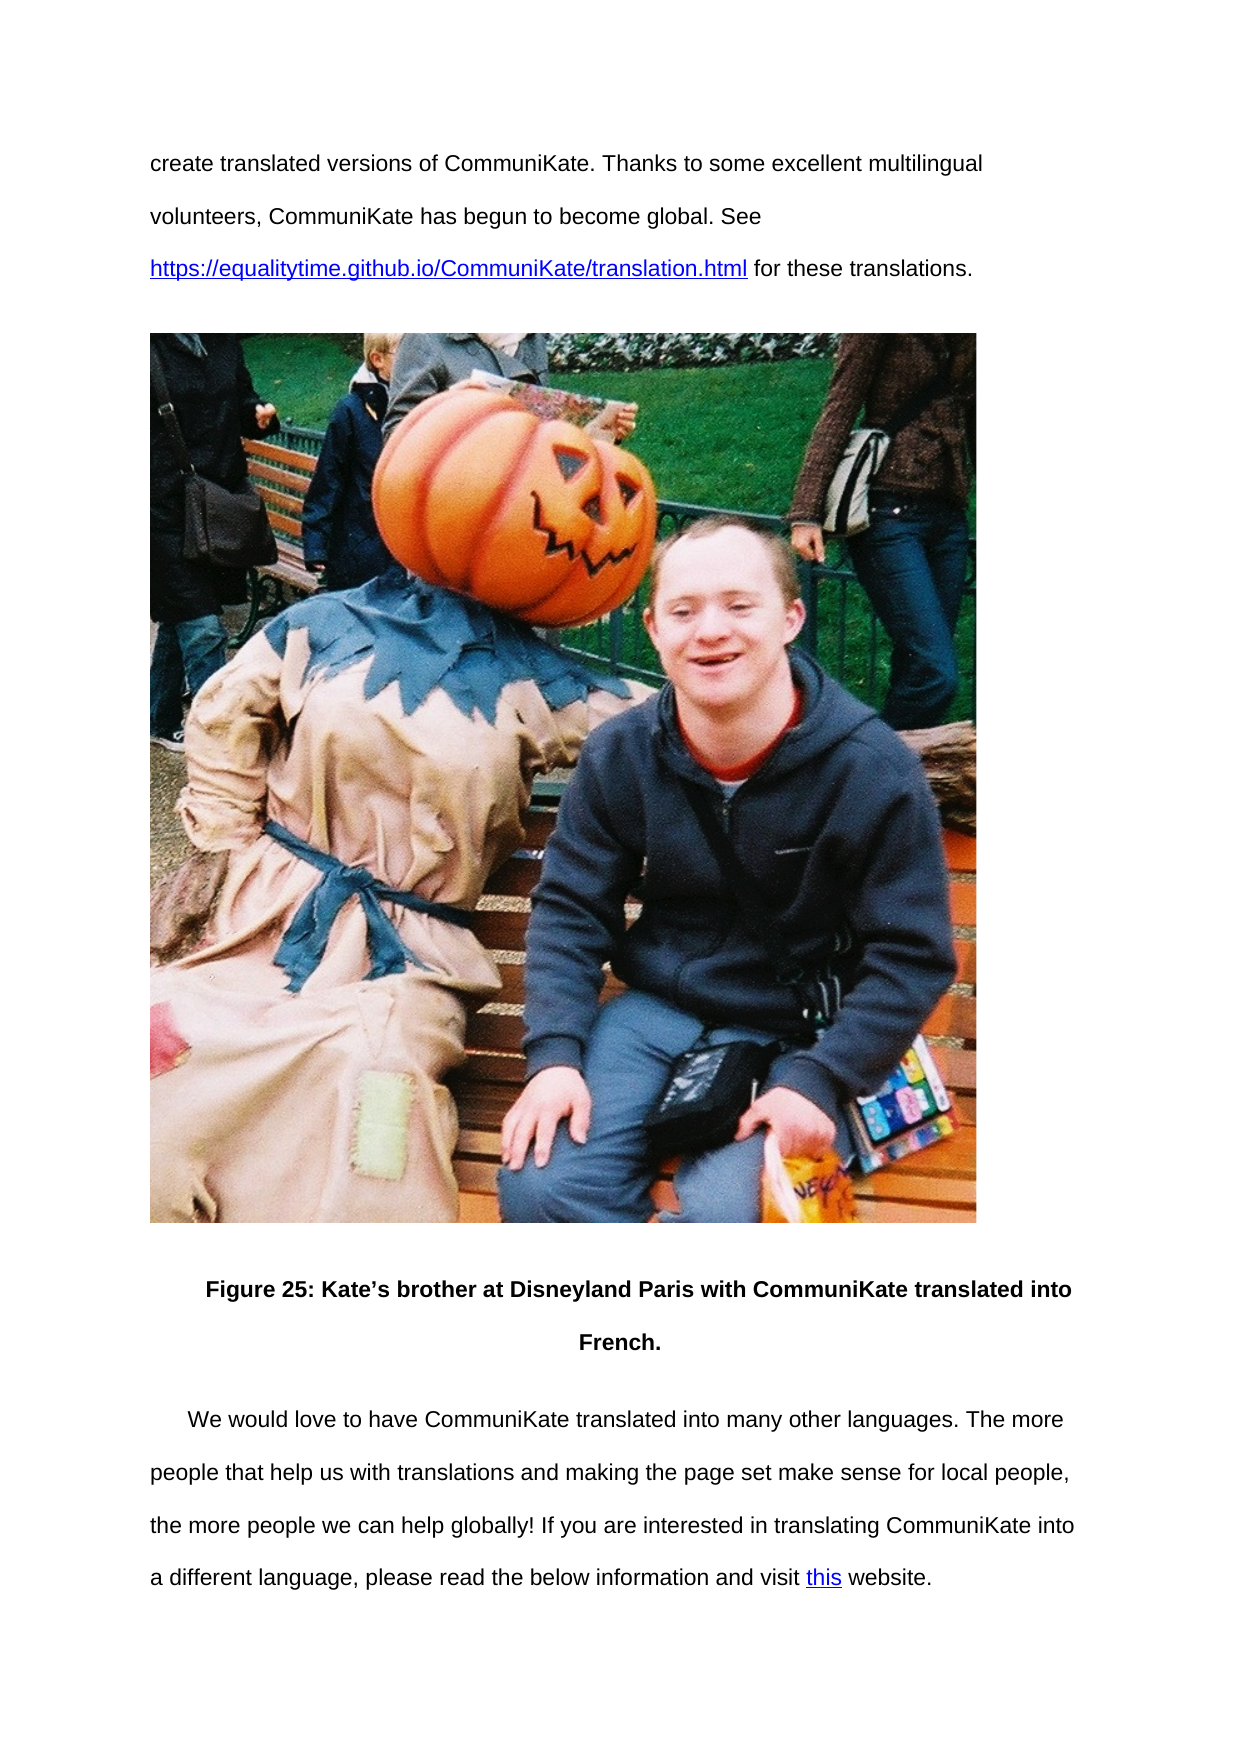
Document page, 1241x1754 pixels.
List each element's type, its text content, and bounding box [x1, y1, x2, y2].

text We would love to have CommuniKate translated into many other languages. The more people that help us with translations and making the page set make sense for local people, the more people we can help globally! If you are interested in translating CommuniKate into a different language, please read the below information and visit this website. [150, 1406, 1090, 1591]
picture [150, 333, 977, 1223]
text Figure 25: Kate’s brother at Disneyland Paris with CommuniKate translated into French. [150, 1276, 1090, 1355]
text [150, 150, 1090, 282]
